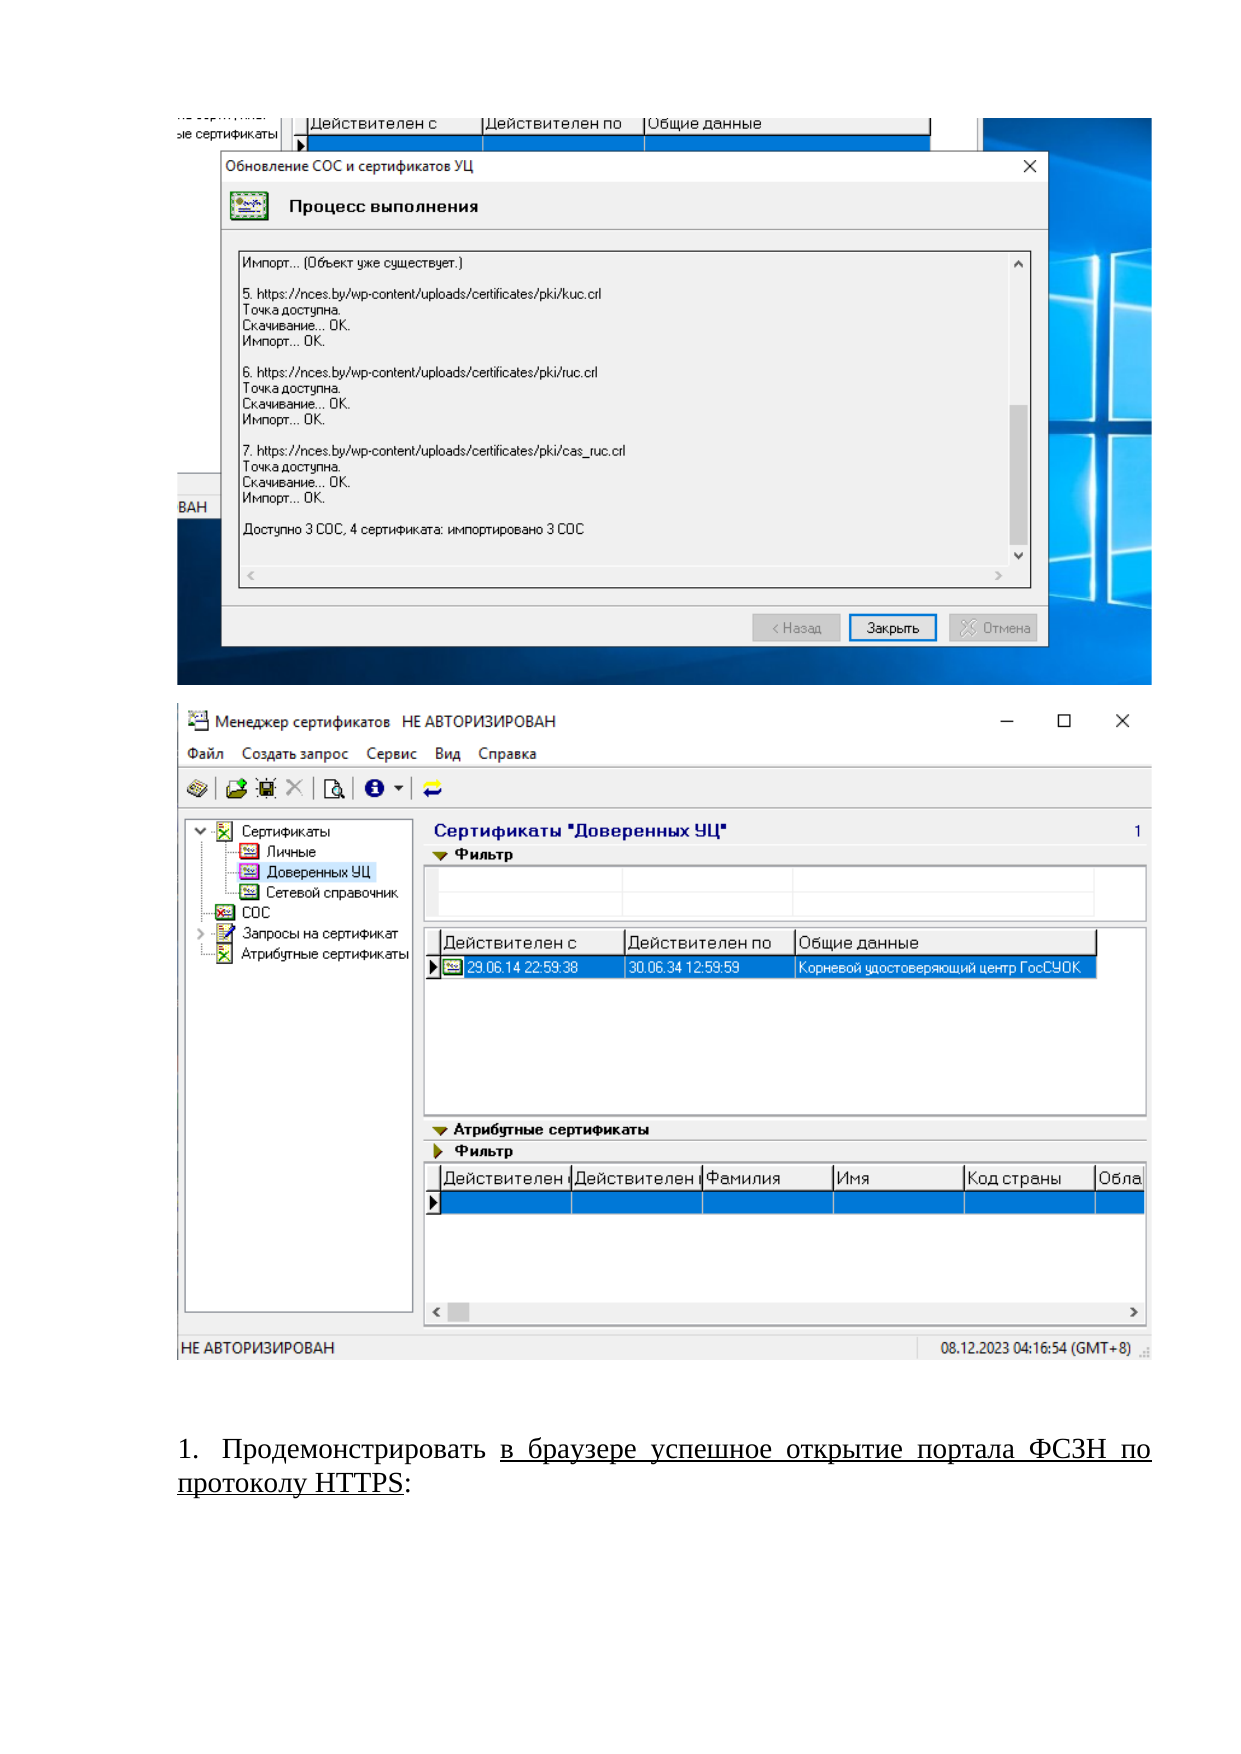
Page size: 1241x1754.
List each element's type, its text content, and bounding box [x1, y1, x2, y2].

picture [177, 703, 1152, 1360]
picture [177, 118, 1152, 685]
list Продемонстрировать в браузере успешное открытие портала ФСЗН по протоколу HTTPS: [177, 1431, 1152, 1498]
